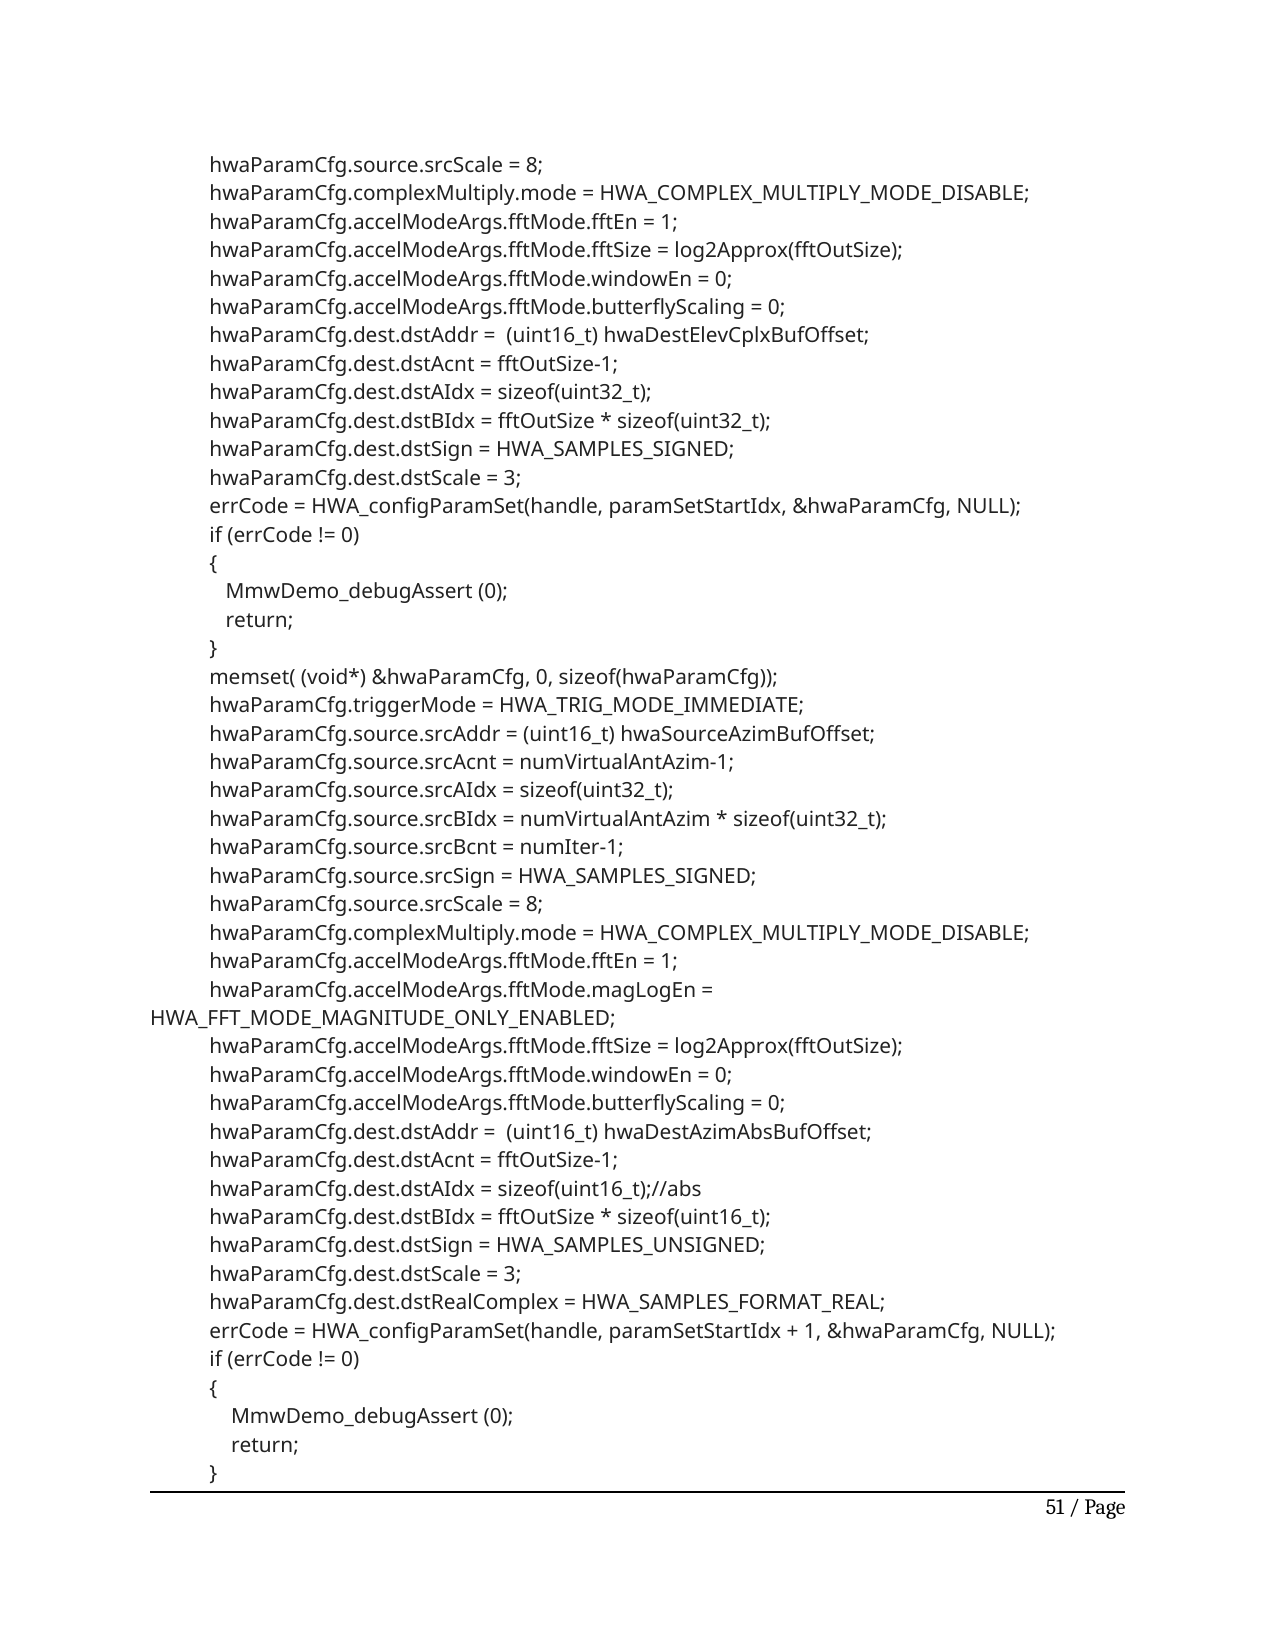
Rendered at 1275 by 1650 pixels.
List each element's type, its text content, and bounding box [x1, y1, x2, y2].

text hwaParamCfg.dest.dstSign = HWA_SAMPLES_SIGNED; [150, 434, 1125, 463]
text hwaParamCfg.dest.dstAddr = (uint16_t) hwaDestElevCplxBufOffset; [150, 321, 1125, 349]
text hwaParamCfg.accelModeArgs.fftMode.fftEn = 1; [150, 946, 1125, 975]
text hwaParamCfg.accelModeArgs.fftMode.butterflyScaling = 0; [150, 292, 1125, 321]
text hwaParamCfg.source.srcAddr = (uint16_t) hwaSourceAzimBufOffset; [150, 719, 1125, 747]
text hwaParamCfg.dest.dstAcnt = fftOutSize-1; [150, 349, 1125, 377]
text hwaParamCfg.source.srcScale = 8; [150, 889, 1125, 918]
text hwaParamCfg.dest.dstAIdx = sizeof(uint16_t);//abs [150, 1174, 1125, 1202]
text hwaParamCfg.complexMultiply.mode = HWA_COMPLEX_MULTIPLY_MODE_DISABLE; [150, 918, 1125, 946]
text hwaParamCfg.dest.dstBIdx = fftOutSize * sizeof(uint32_t); [150, 406, 1125, 434]
text hwaParamCfg.dest.dstRealComplex = HWA_SAMPLES_FORMAT_REAL; [150, 1287, 1125, 1316]
text if (errCode != 0) [150, 520, 1125, 548]
text if (errCode != 0) [150, 1344, 1125, 1373]
text return; [150, 1430, 1125, 1458]
text hwaParamCfg.source.srcBIdx = numVirtualAntAzim * sizeof(uint32_t); [150, 804, 1125, 832]
text hwaParamCfg.triggerMode = HWA_TRIG_MODE_IMMEDIATE; [150, 690, 1125, 719]
text } [150, 633, 1125, 662]
text return; [150, 605, 1125, 633]
text hwaParamCfg.source.srcSign = HWA_SAMPLES_SIGNED; [150, 861, 1125, 889]
text hwaParamCfg.accelModeArgs.fftMode.butterflyScaling = 0; [150, 1088, 1125, 1117]
text hwaParamCfg.dest.dstAcnt = fftOutSize-1; [150, 1145, 1125, 1174]
text hwaParamCfg.accelModeArgs.fftMode.fftSize = log2Approx(fftOutSize); [150, 1032, 1125, 1060]
text errCode = HWA_configParamSet(handle, paramSetStartIdx, &hwaParamCfg, NULL); [150, 491, 1125, 520]
text MmwDemo_debugAssert (0); [150, 577, 1125, 605]
text hwaParamCfg.dest.dstScale = 3; [150, 1259, 1125, 1287]
text hwaParamCfg.source.srcScale = 8; [150, 150, 1125, 178]
text hwaParamCfg.dest.dstSign = HWA_SAMPLES_UNSIGNED; [150, 1231, 1125, 1259]
text MmwDemo_debugAssert (0); [150, 1401, 1125, 1430]
text hwaParamCfg.accelModeArgs.fftMode.magLogEn = HWA_FFT_MODE_MAGNITUDE_ONLY_ENABLED; [150, 975, 1125, 1032]
text hwaParamCfg.source.srcBcnt = numIter-1; [150, 832, 1125, 861]
text { [150, 1373, 1125, 1401]
text hwaParamCfg.accelModeArgs.fftMode.fftSize = log2Approx(fftOutSize); [150, 235, 1125, 264]
text hwaParamCfg.source.srcAIdx = sizeof(uint32_t); [150, 776, 1125, 804]
text memset( (void*) &hwaParamCfg, 0, sizeof(hwaParamCfg)); [150, 662, 1125, 690]
text hwaParamCfg.source.srcAcnt = numVirtualAntAzim-1; [150, 747, 1125, 776]
text } [150, 1458, 1125, 1487]
text hwaParamCfg.accelModeArgs.fftMode.windowEn = 0; [150, 1060, 1125, 1088]
text errCode = HWA_configParamSet(handle, paramSetStartIdx + 1, &hwaParamCfg, NULL); [150, 1316, 1125, 1344]
text { [150, 548, 1125, 577]
text hwaParamCfg.accelModeArgs.fftMode.fftEn = 1; [150, 207, 1125, 235]
text hwaParamCfg.complexMultiply.mode = HWA_COMPLEX_MULTIPLY_MODE_DISABLE; [150, 178, 1125, 207]
text hwaParamCfg.dest.dstAddr = (uint16_t) hwaDestAzimAbsBufOffset; [150, 1117, 1125, 1145]
text hwaParamCfg.dest.dstScale = 3; [150, 463, 1125, 491]
text hwaParamCfg.dest.dstBIdx = fftOutSize * sizeof(uint16_t); [150, 1202, 1125, 1231]
text hwaParamCfg.dest.dstAIdx = sizeof(uint32_t); [150, 377, 1125, 406]
text hwaParamCfg.accelModeArgs.fftMode.windowEn = 0; [150, 264, 1125, 292]
